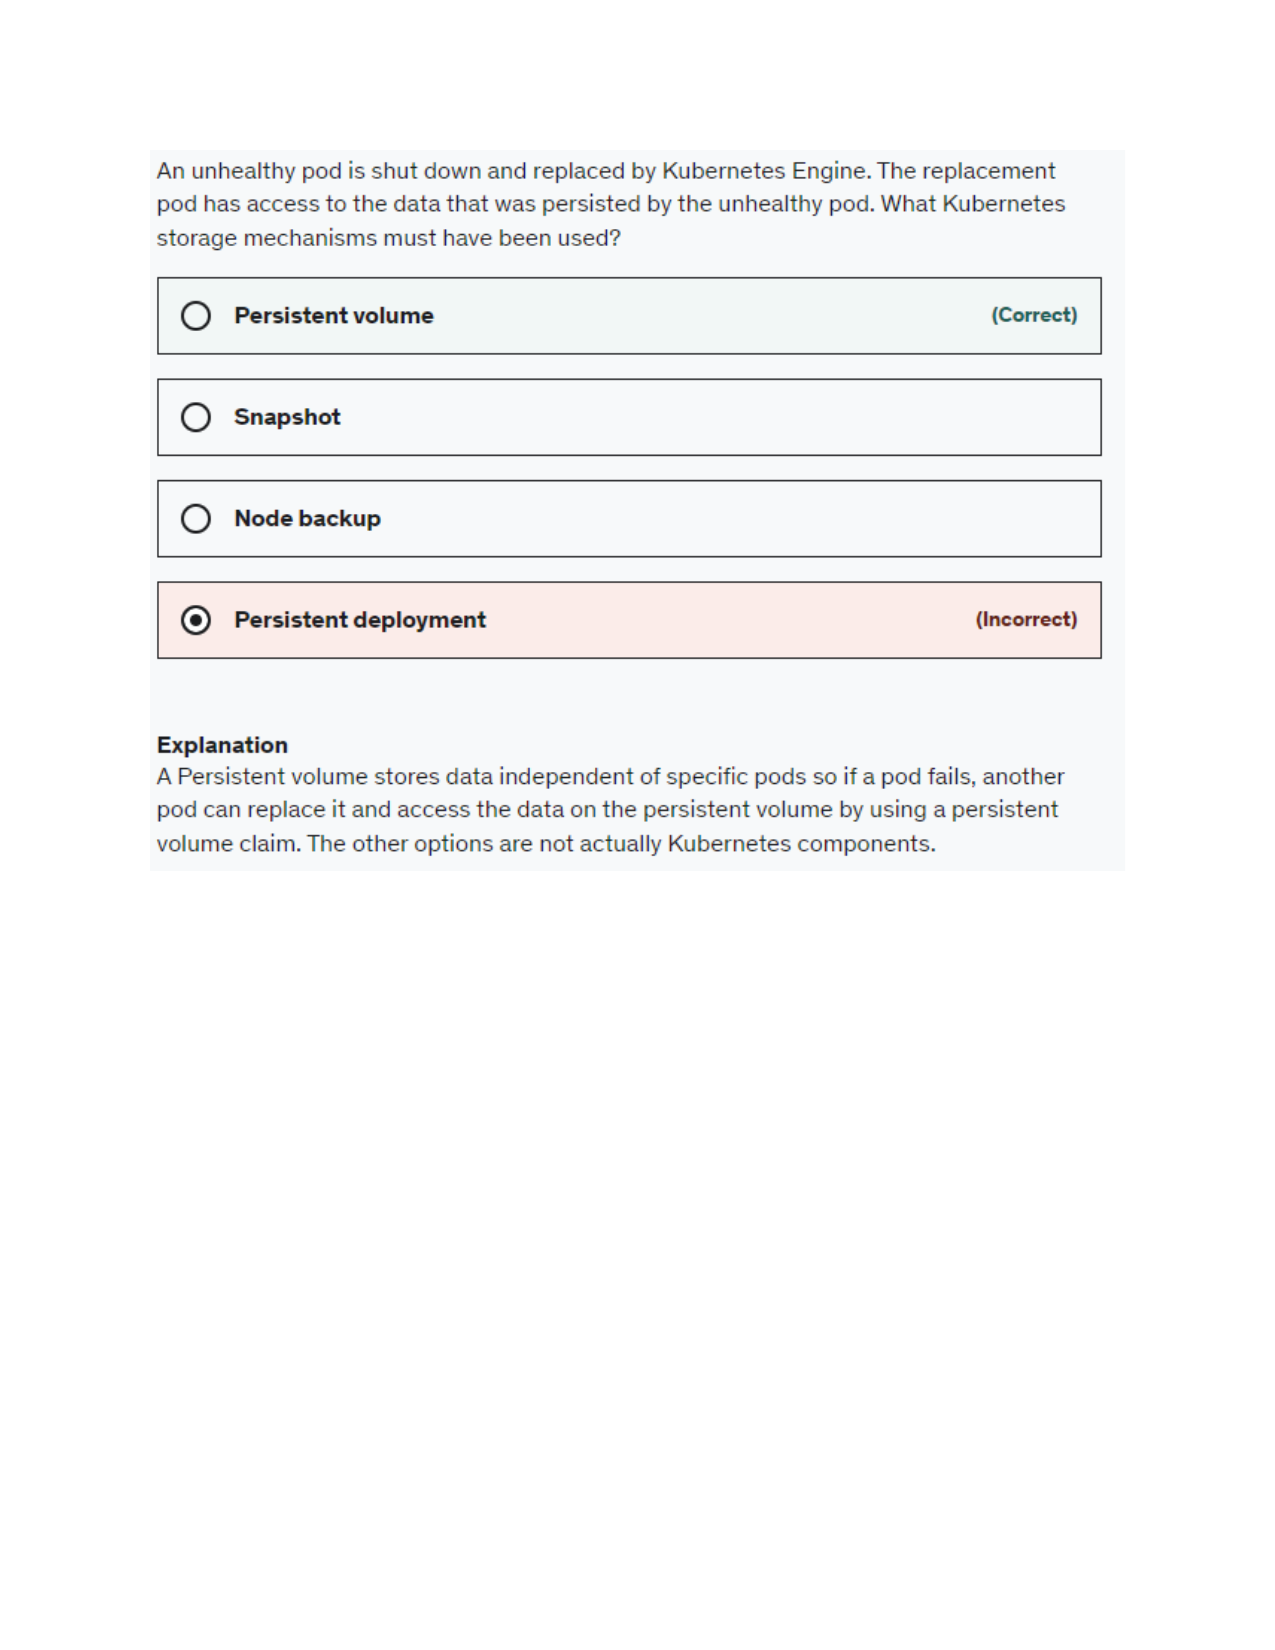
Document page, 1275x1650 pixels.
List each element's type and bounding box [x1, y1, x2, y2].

picture [150, 150, 1125, 871]
